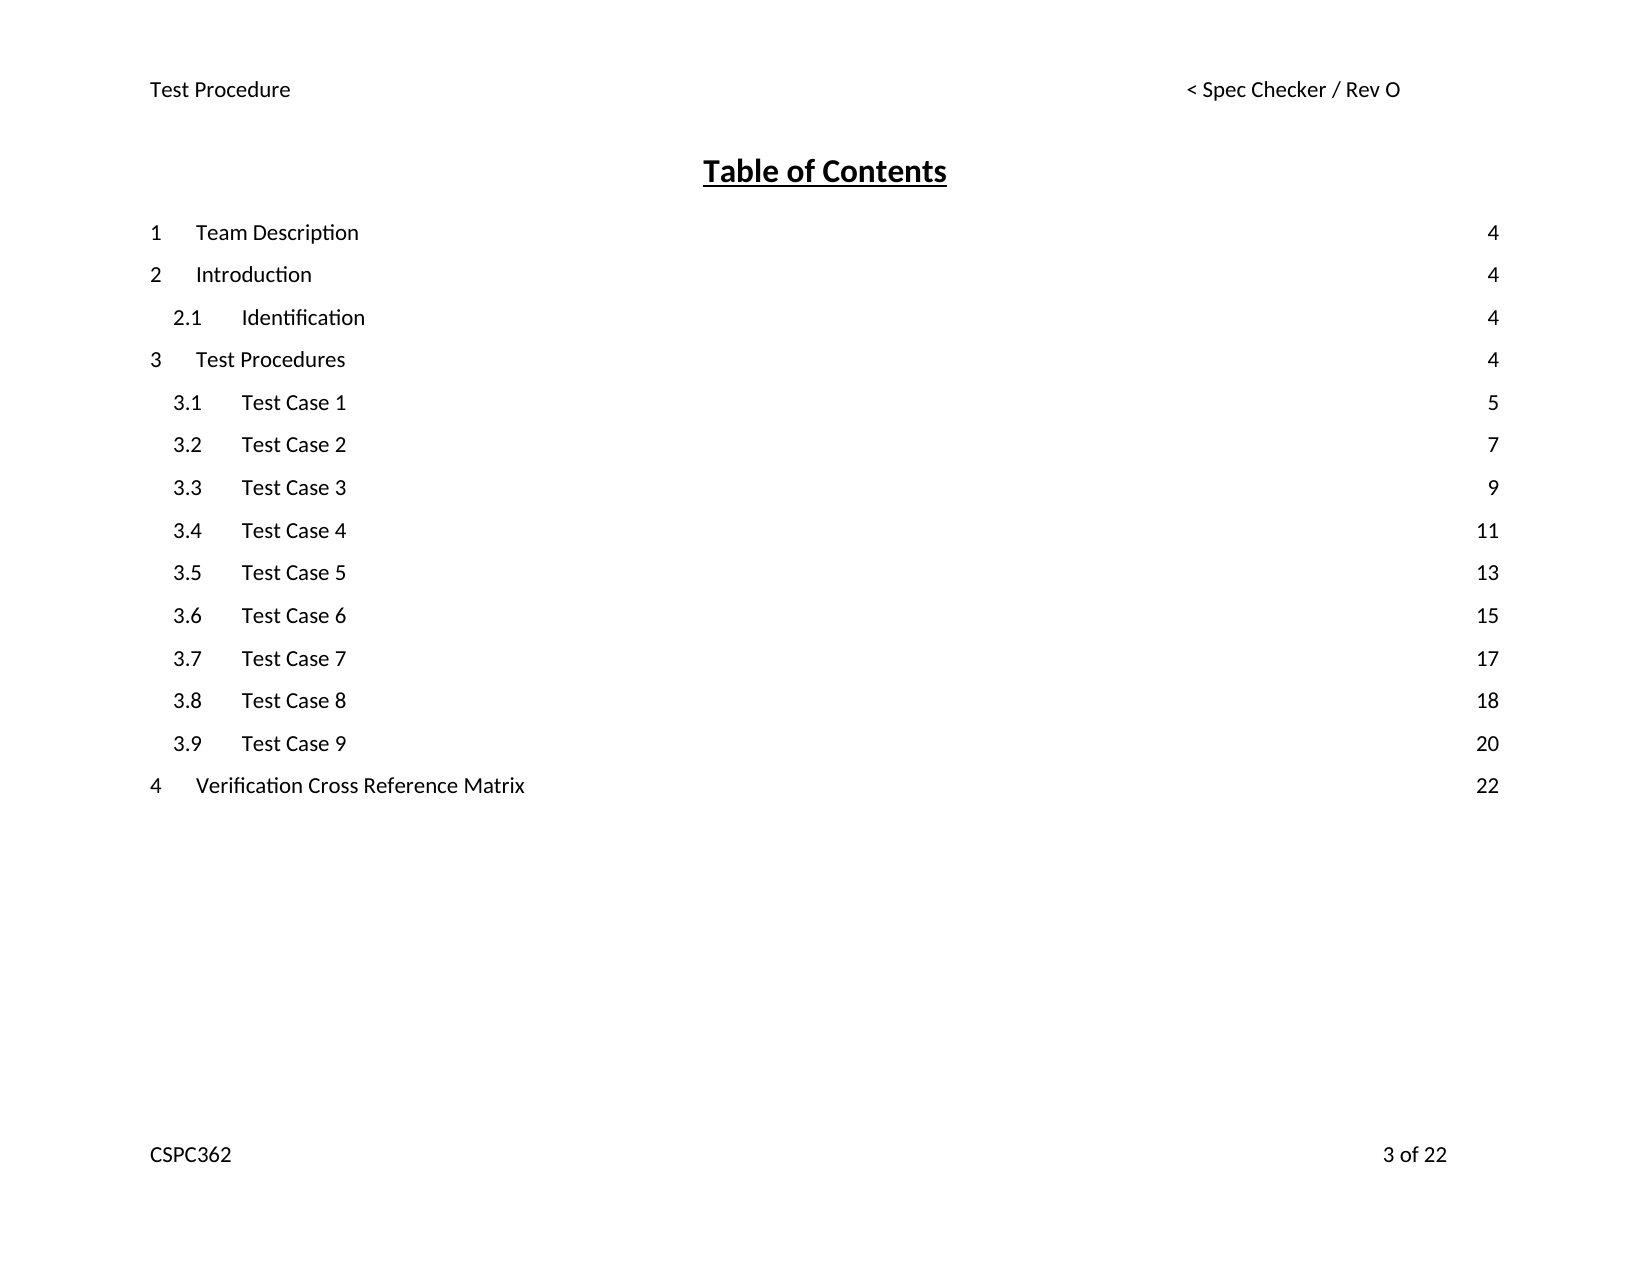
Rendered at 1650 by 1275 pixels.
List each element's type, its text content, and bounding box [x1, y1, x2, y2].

text Table of Contents [150, 150, 1500, 191]
